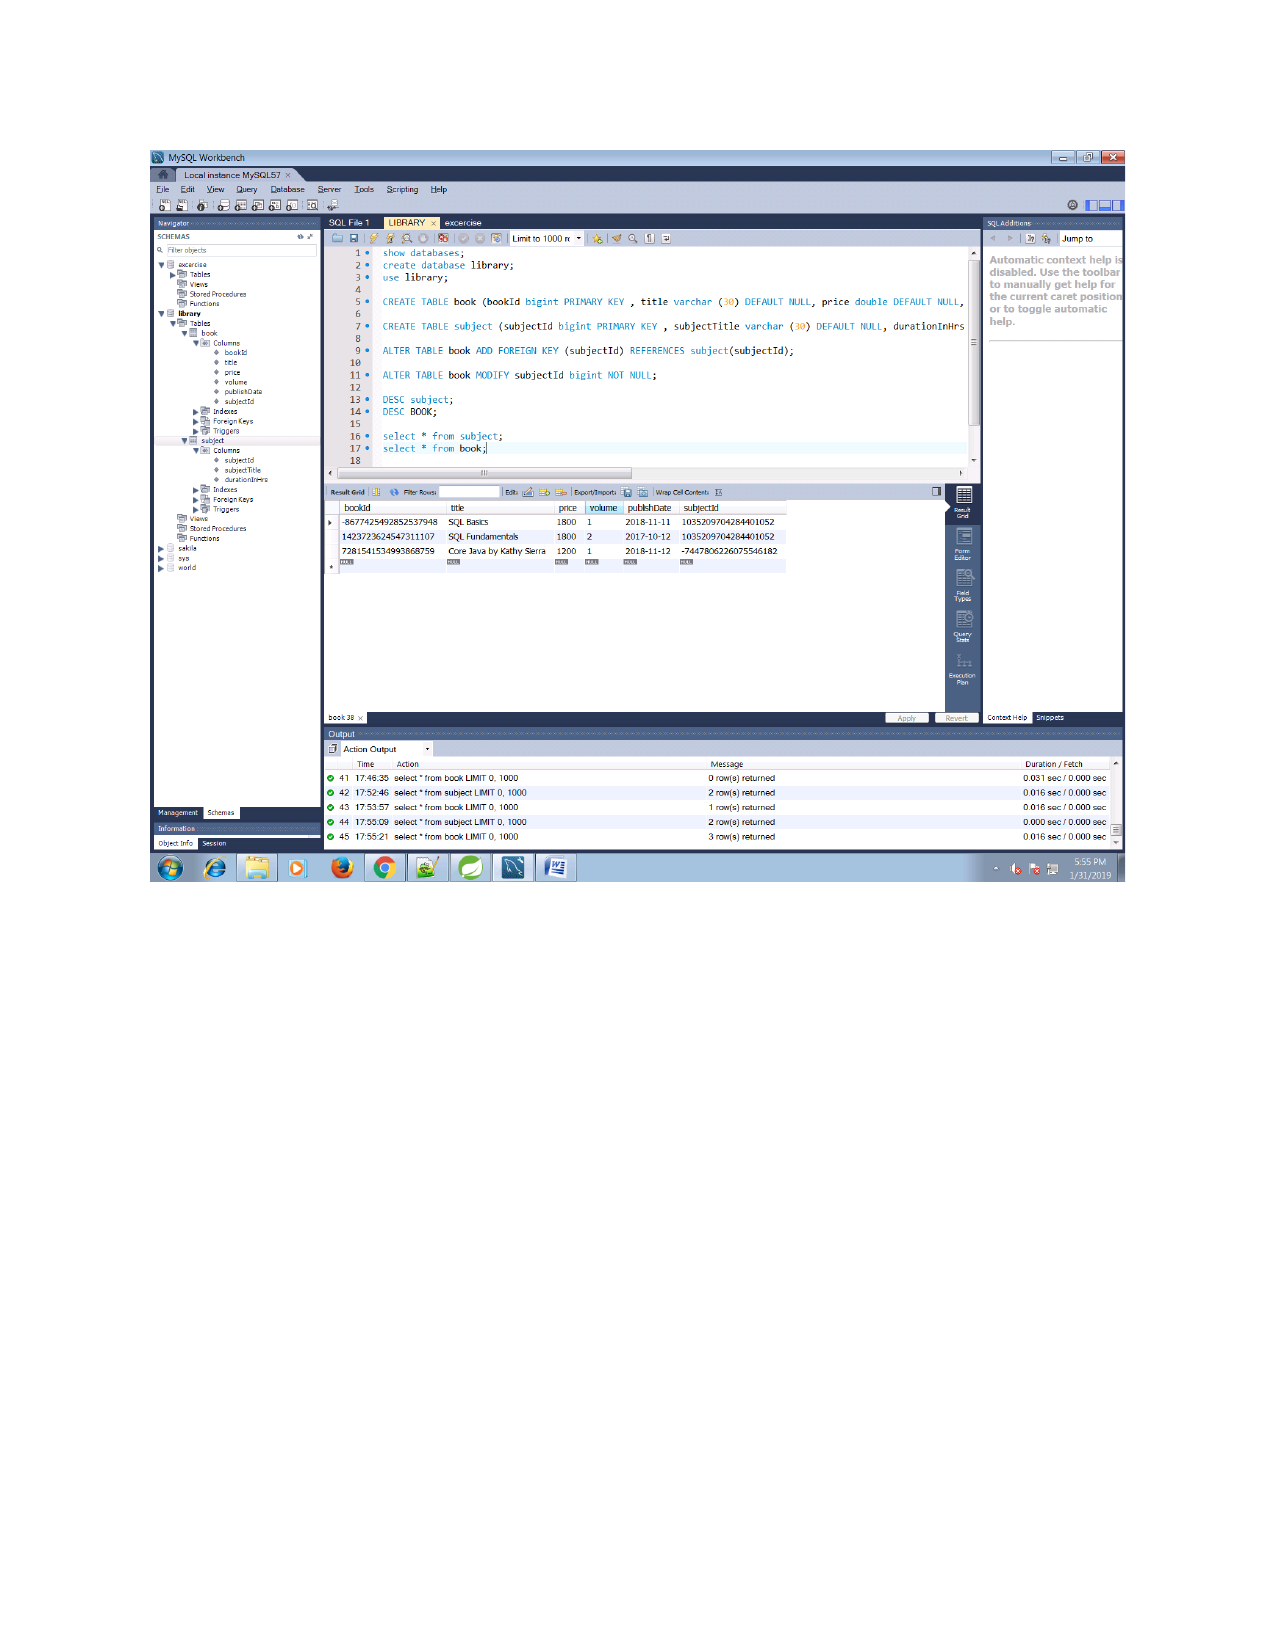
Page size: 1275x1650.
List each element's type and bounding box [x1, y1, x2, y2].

picture [150, 150, 1125, 882]
